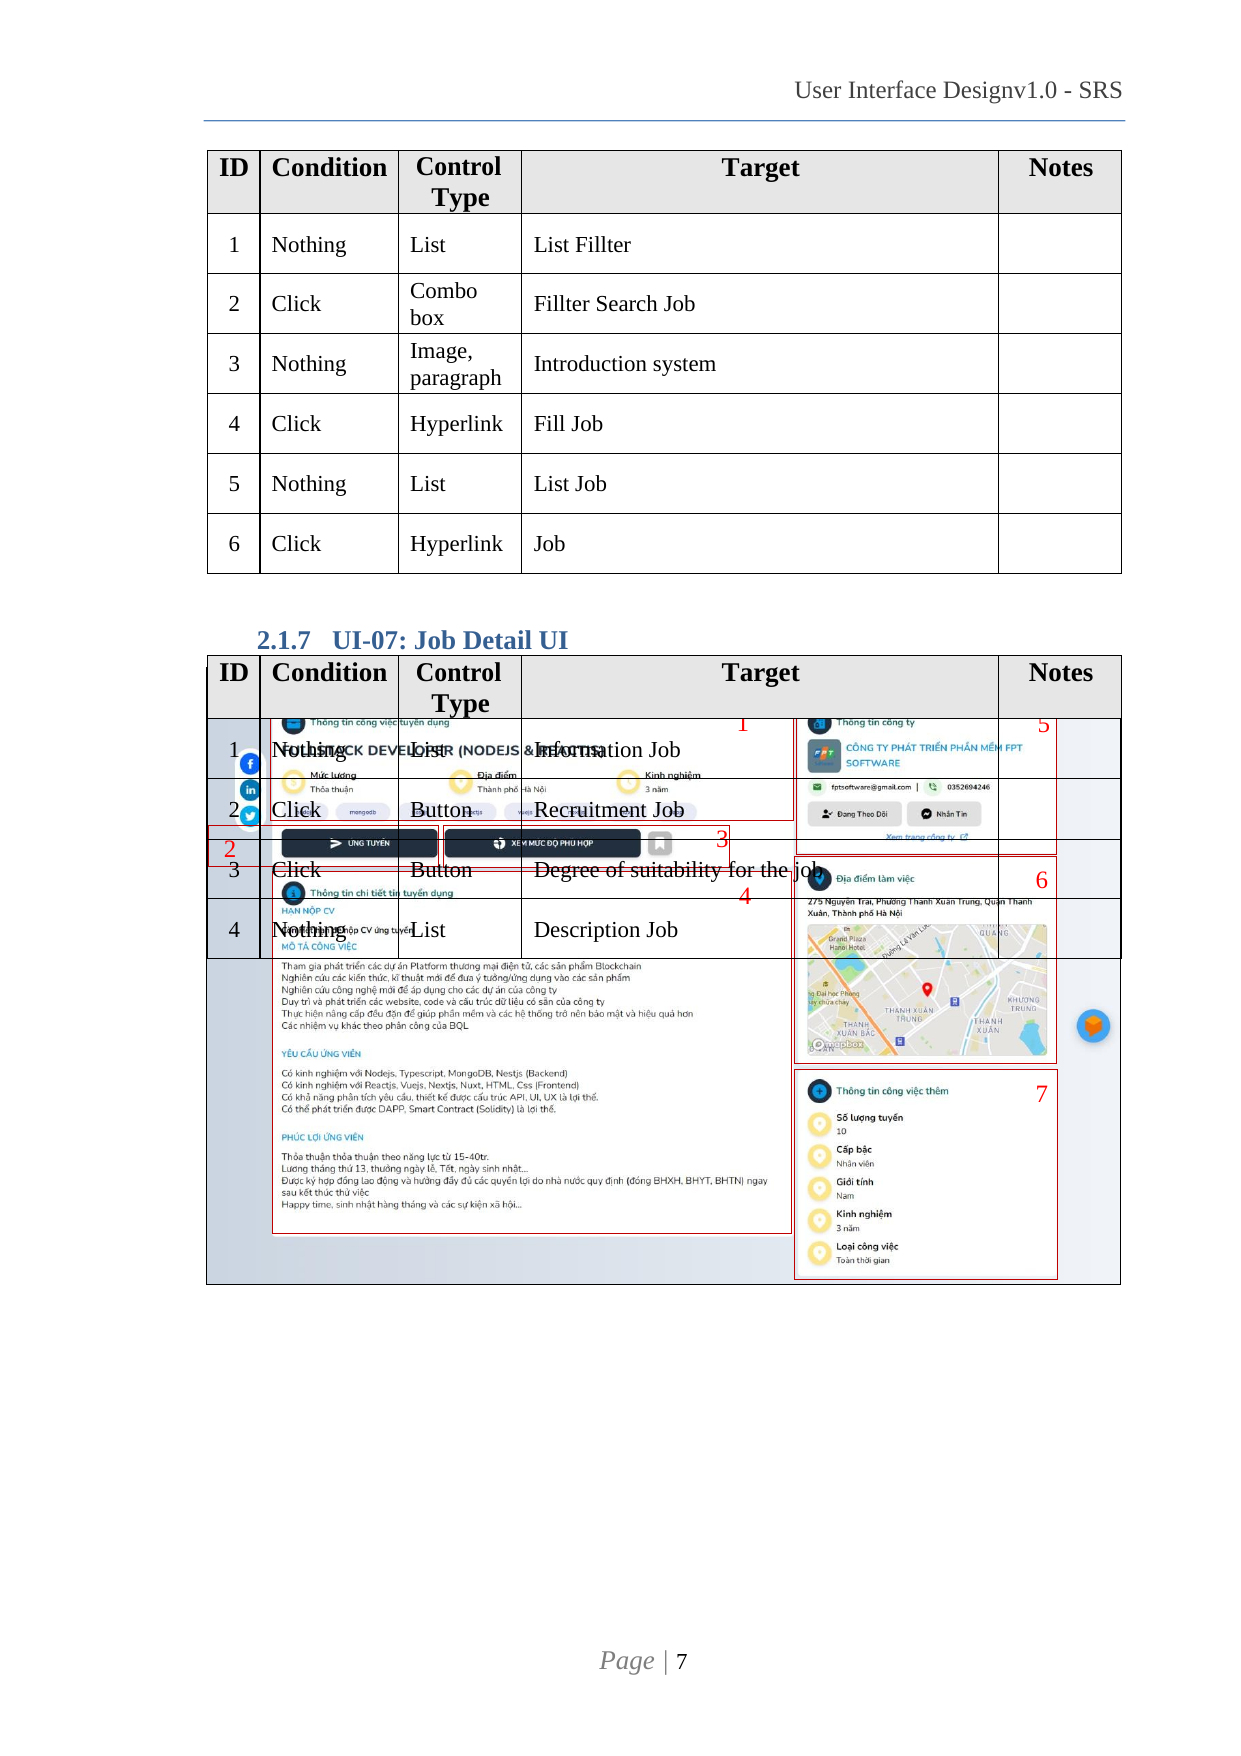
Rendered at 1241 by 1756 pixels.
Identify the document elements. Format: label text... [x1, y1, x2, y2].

table_cell 6 [208, 514, 259, 573]
table_cell 3 [208, 840, 259, 898]
table_cell 4 [208, 394, 259, 453]
table_cell [999, 840, 1121, 898]
table_cell 5 [208, 454, 259, 513]
table_cell 4 [208, 899, 259, 958]
table_cell Click [261, 274, 398, 333]
picture [273, 959, 791, 1233]
table_header ID [208, 151, 259, 213]
table_cell [999, 779, 1121, 838]
table_cell Click [261, 779, 398, 838]
table_cell Image, paragraph [399, 334, 521, 393]
table_cell [999, 719, 1121, 778]
table_cell List Job [522, 454, 998, 513]
table_cell [999, 454, 1121, 513]
table_cell [999, 214, 1121, 273]
table_cell Recruitment Job [522, 779, 998, 838]
table_cell Nothing [261, 899, 398, 958]
table_header Target [522, 151, 998, 213]
table_cell List [399, 719, 521, 778]
table_header Condition [261, 151, 398, 213]
table_header Notes [999, 656, 1121, 718]
table_cell Click [261, 840, 398, 898]
table_cell Fillter Search Job [522, 274, 998, 333]
table_cell Information Job [522, 719, 998, 778]
picture [795, 959, 1056, 1063]
picture [207, 959, 1120, 1284]
table_cell [999, 394, 1121, 453]
table_cell Hyperlink [399, 394, 521, 453]
table_cell List [399, 899, 521, 958]
table_cell Button [399, 840, 521, 898]
table_cell 1 [208, 719, 259, 778]
table_cell 3 [208, 334, 259, 393]
table_cell [999, 899, 1121, 958]
table_cell List [399, 214, 521, 273]
table_cell List [399, 454, 521, 513]
table_cell Nothing [261, 719, 398, 778]
table_cell [999, 514, 1121, 573]
table_cell Click [261, 394, 398, 453]
table_cell Nothing [261, 454, 398, 513]
table_cell 2 [208, 779, 259, 838]
table_cell 1 [208, 214, 259, 273]
table_header Control Type [399, 151, 521, 213]
table_cell Degree of suitability for the job [522, 840, 998, 898]
table_cell Description Job [522, 899, 998, 958]
table_cell Nothing [261, 214, 398, 273]
table_cell Nothing [261, 334, 398, 393]
table_header Target [522, 656, 998, 718]
table_cell Combo box [399, 274, 521, 333]
table_header ID [208, 656, 259, 718]
table_header Condition [261, 656, 398, 718]
table_cell Introduction system [522, 334, 998, 393]
table_cell Button [399, 779, 521, 838]
table_cell Hyperlink [399, 514, 521, 573]
list UI-07: Job Detail UI [257, 624, 1182, 655]
table_cell [999, 334, 1121, 393]
table_cell List Fillter [522, 214, 998, 273]
table_cell Job [522, 514, 998, 573]
table_header Control Type [399, 656, 521, 718]
table_cell Click [261, 514, 398, 573]
table_header Notes [999, 151, 1121, 213]
table_cell [999, 274, 1121, 333]
table_cell 2 [208, 274, 259, 333]
table_cell Fill Job [522, 394, 998, 453]
